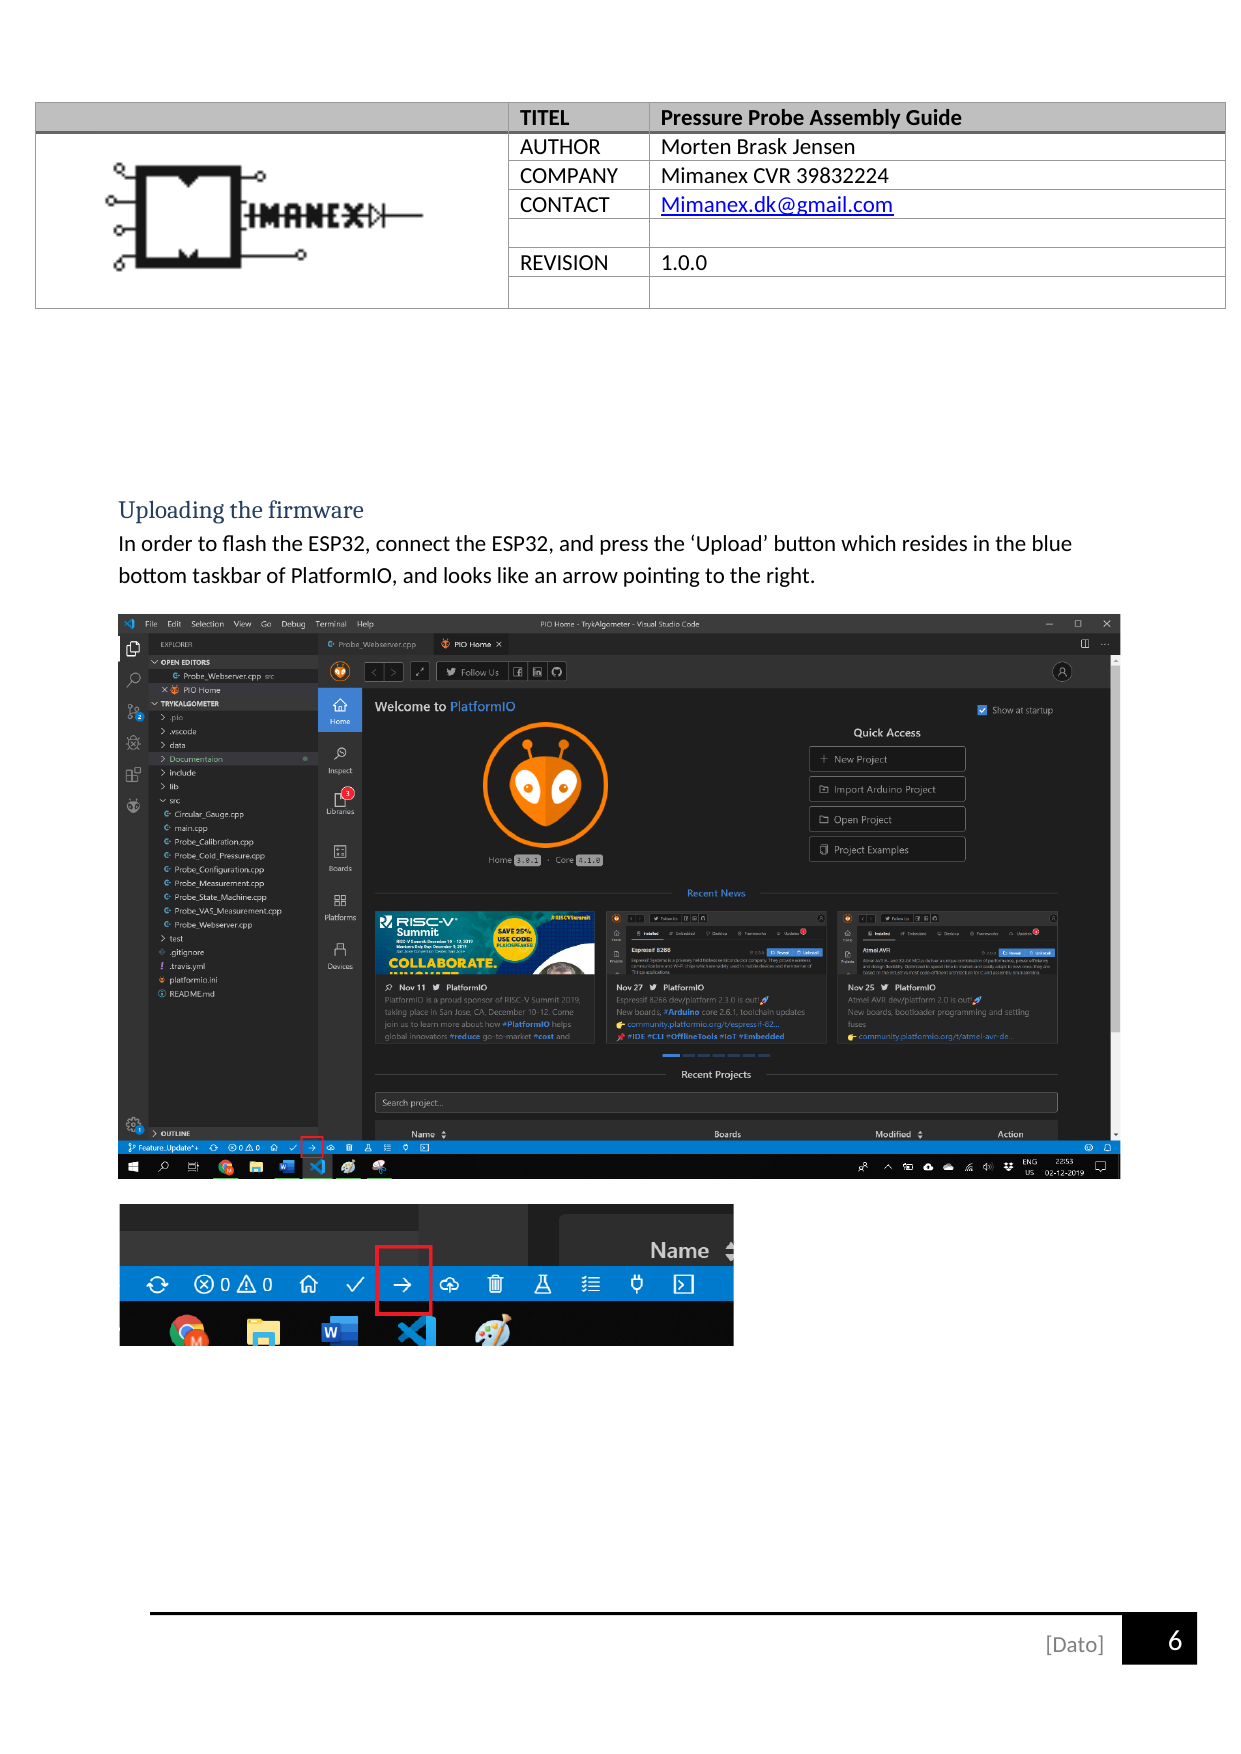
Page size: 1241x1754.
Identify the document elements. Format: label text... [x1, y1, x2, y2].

picture [93, 134, 437, 302]
picture [118, 614, 1121, 1179]
picture [118, 1204, 734, 1345]
text In order to flash the ESP32, connect the ESP32, and press the ‘Upload’ button which resides in the blue bottom taskbar of PlatformIO, and looks like an arrow pointing to the right. [118, 529, 1122, 589]
subtitle Uploading the firmware [118, 496, 1122, 525]
